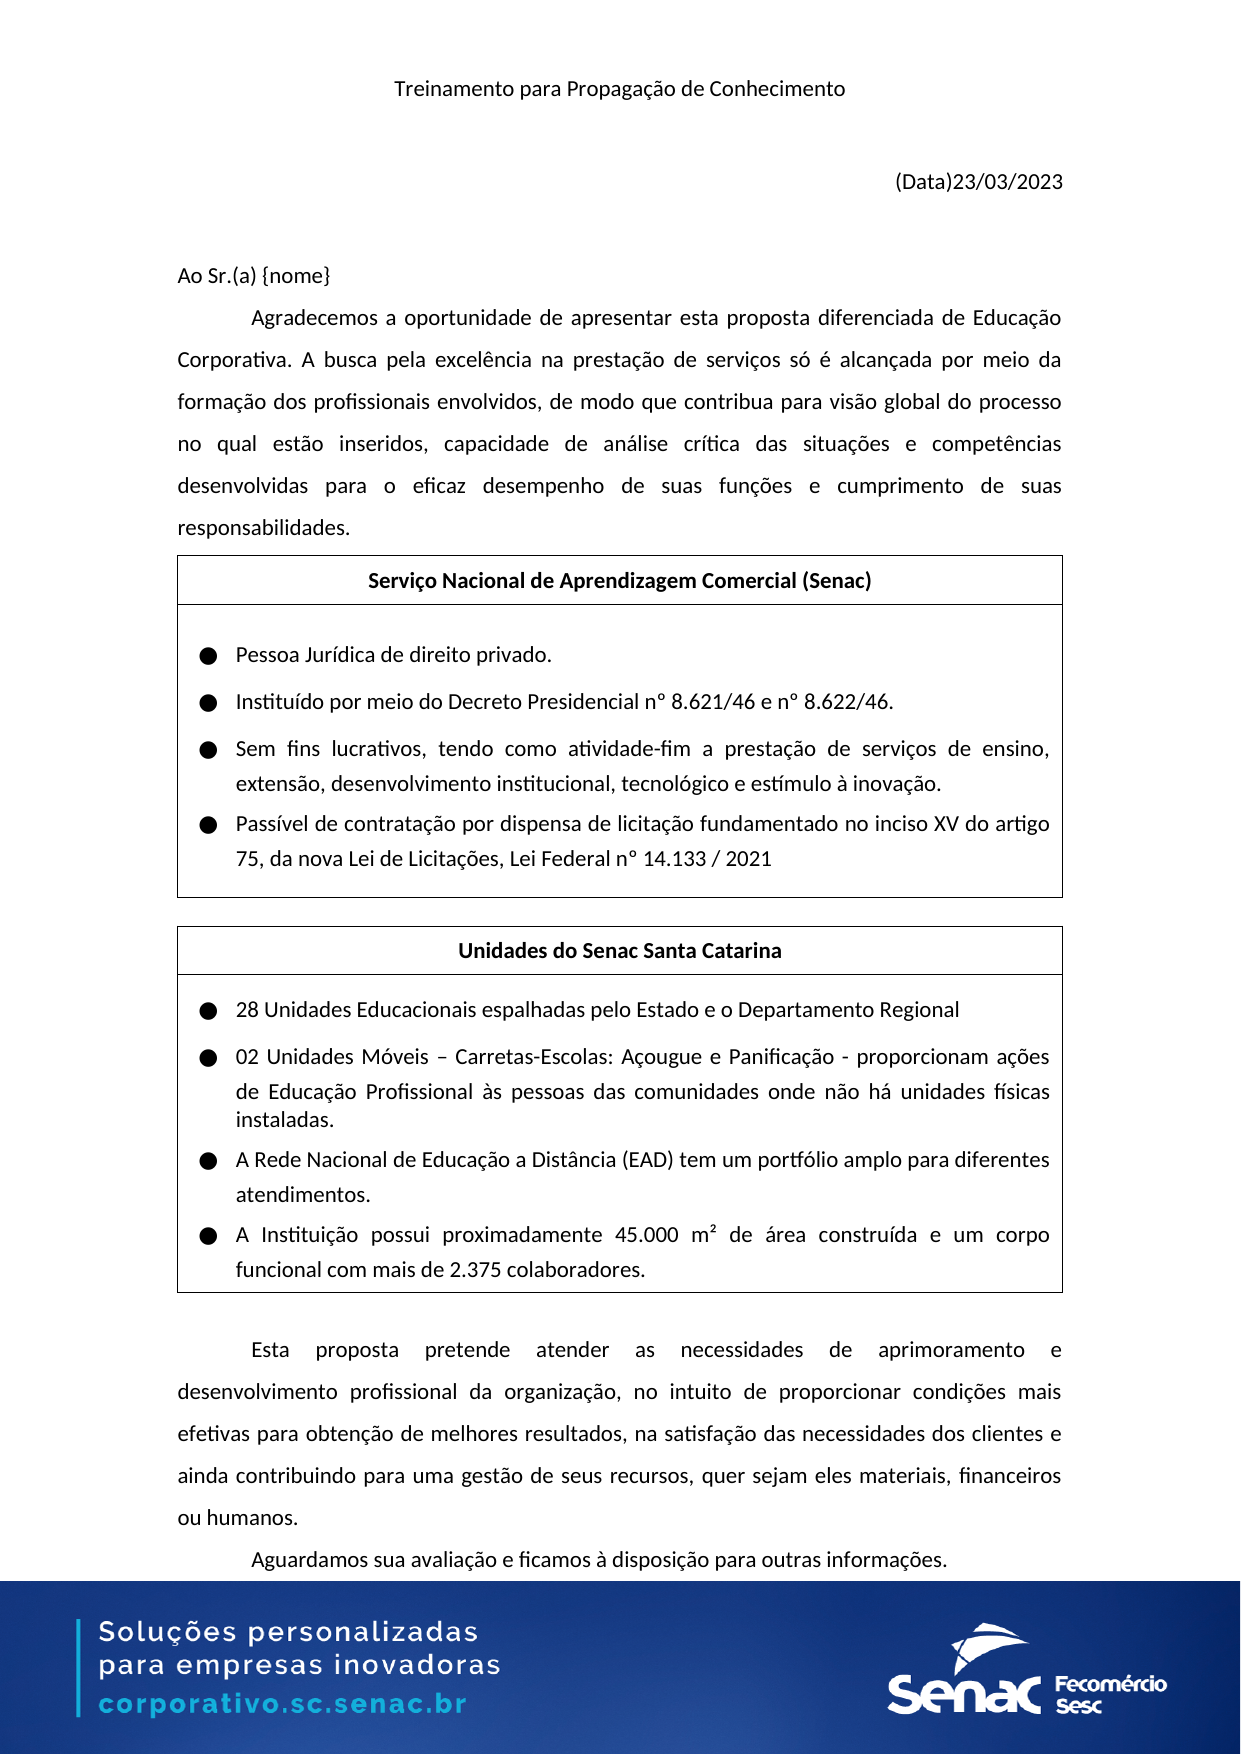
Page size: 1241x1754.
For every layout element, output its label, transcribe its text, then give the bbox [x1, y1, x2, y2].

text Esta proposta pretende atender as necessidades de aprimoramento e desenvolvimento profissional da organização, no intuito de proporcionar condições mais efetivas para obtenção de melhores resultados, na satisfação das necessidades dos clientes e ainda contribuindo para uma gestão de seus recursos, quer sejam eles materiais, financeiros ou humanos. [177, 1335, 1063, 1531]
text Agradecemos a oportunidade de apresentar esta proposta diferenciada de Educação Corporativa. A busca pela excelência na prestação de serviços só é alcançada por meio da formação dos profissionais envolvidos, de modo que contribua para visão global do processo no qual estão inseridos, capacidade de análise crítica das situações e competências desenvolvidas para o eficaz desempenho de suas funções e cumprimento de suas responsabilidades. [177, 303, 1063, 541]
table_cell 28 Unidades Educacionais espalhadas pelo Estado e o Departamento Regional 02 Unidades Móveis – Carretas-Escolas: Açougue e Panificação - proporcionam ações de Educação Profissional às pessoas das comunidades onde não há unidades físicas instaladas. A Rede Nacional de Educação a Distância (EAD) tem um portfólio amplo para diferentes atendimentos. A Instituição possui proximadamente 45.000 m² de área construída e um corpo funcional com mais de 2.375 colaboradores. [178, 975, 1062, 1292]
table_cell Pessoa Jurídica de direito privado. Instituído por meio do Decreto Presidencial nº 8.621/46 e nº 8.622/46. Sem fins lucrativos, tendo como atividade-fim a prestação de serviços de ensino, extensão, desenvolvimento institucional, tecnológico e estímulo à inovação. Passível de contratação por dispensa de licitação fundamentado no inciso XV do artigo 75, da nova Lei de Licitações, Lei Federal nº 14.133 / 2021 [178, 605, 1062, 897]
table_header Unidades do Senac Santa Catarina [178, 927, 1062, 974]
text Aguardamos sua avaliação e ficamos à disposição para outras informações. [177, 1545, 1063, 1573]
text (Data)23/03/2023 [177, 167, 1063, 196]
table_header Serviço Nacional de Aprendizagem Comercial (Senac) [178, 556, 1062, 604]
text Treinamento para Propagação de Conhecimento [177, 74, 1063, 102]
picture [0, 1581, 1241, 1754]
text Ao Sr.(a) {nome} [177, 261, 1063, 289]
